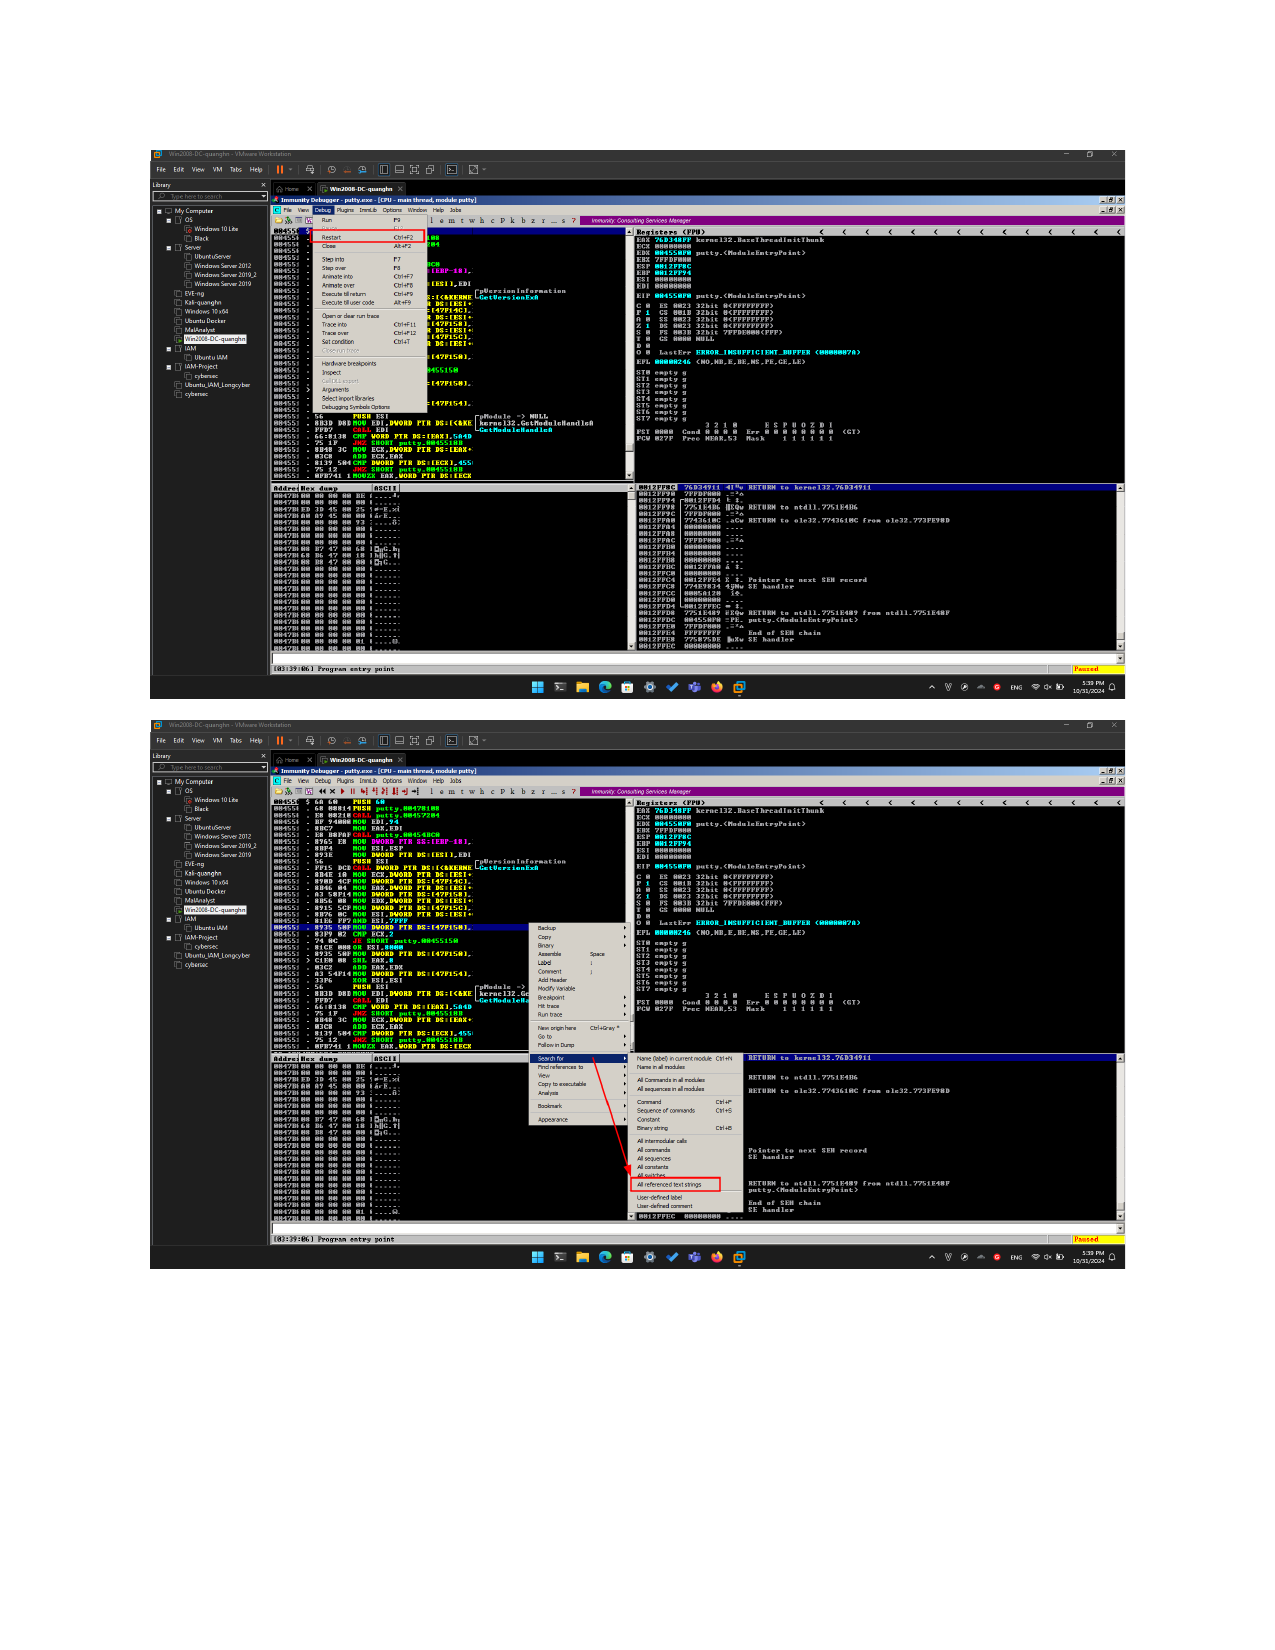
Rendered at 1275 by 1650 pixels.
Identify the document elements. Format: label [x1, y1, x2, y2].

picture [150, 150, 1125, 699]
picture [150, 720, 1125, 1269]
